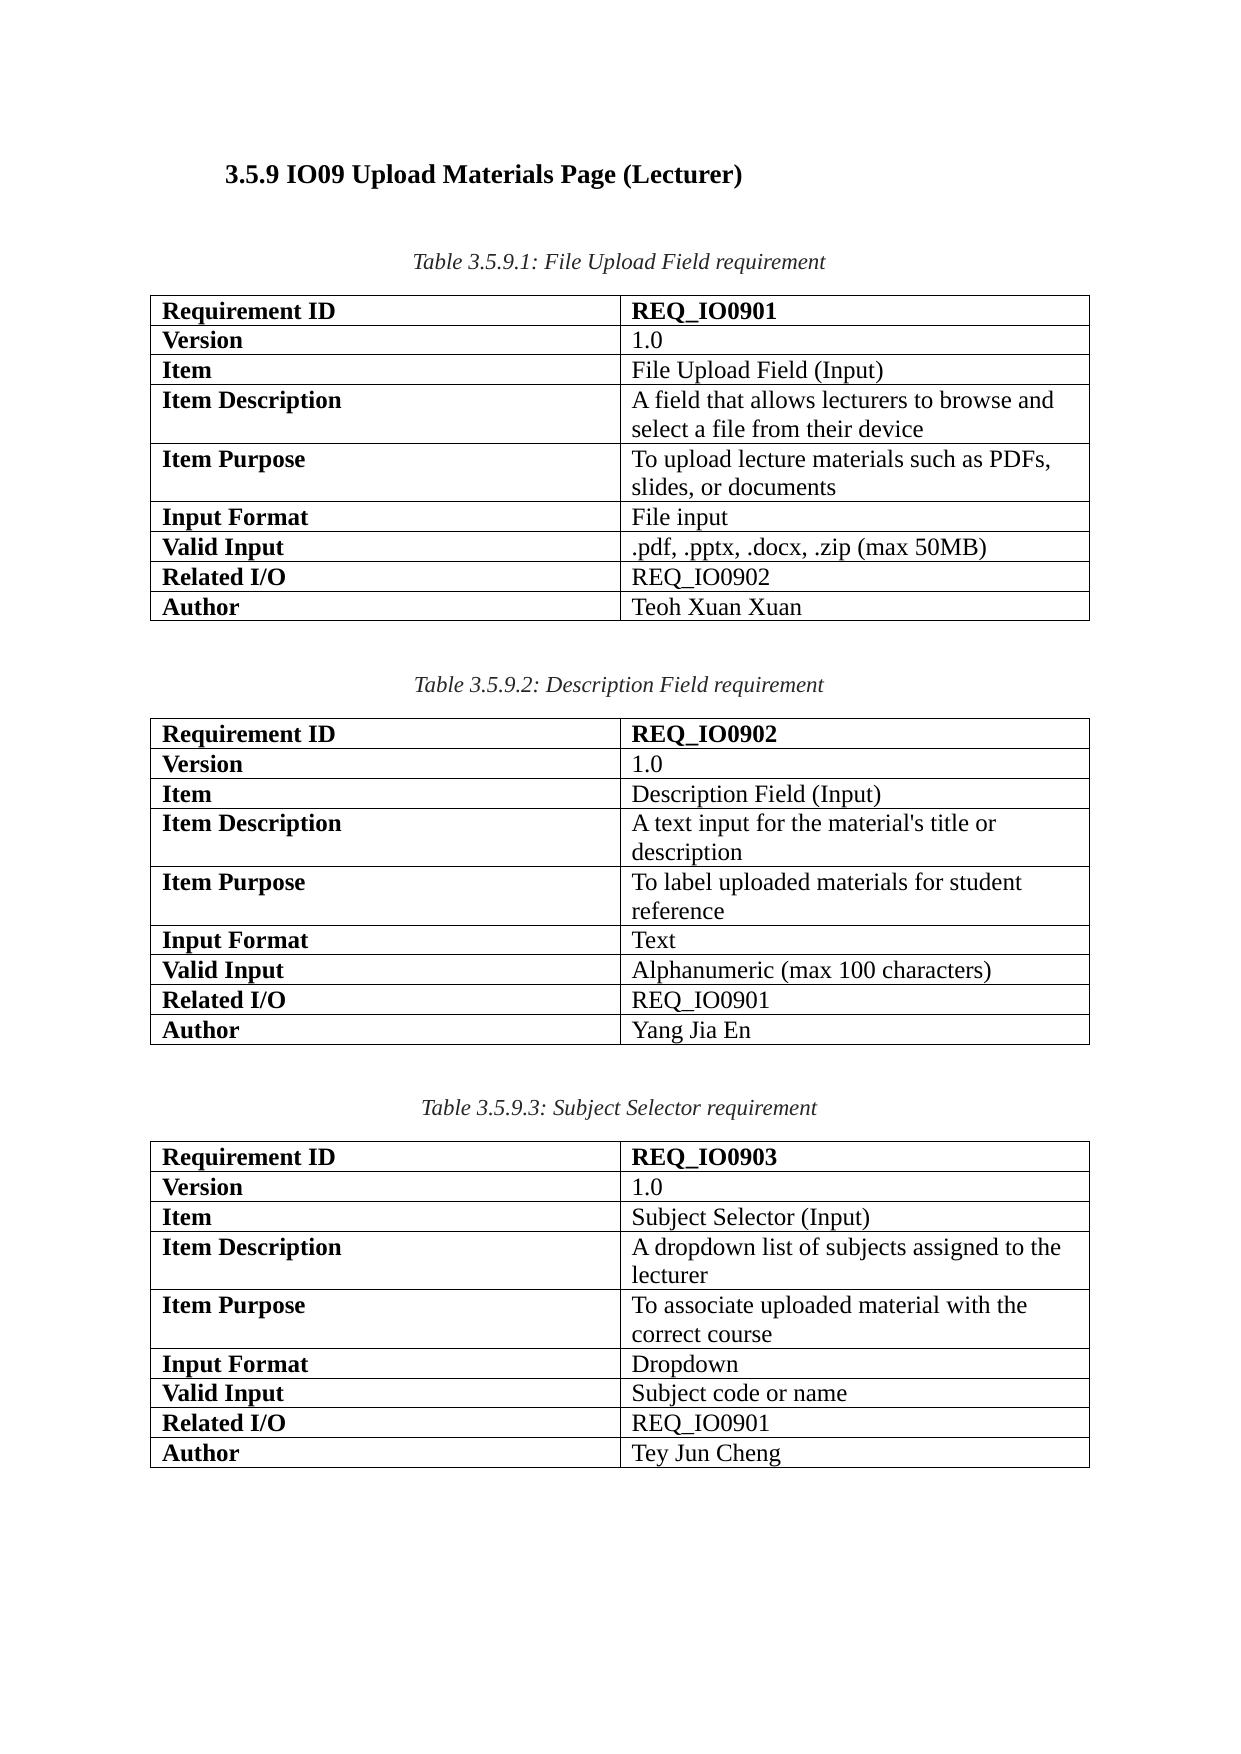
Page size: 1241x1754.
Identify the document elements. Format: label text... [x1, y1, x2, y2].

table_cell Version [151, 326, 620, 354]
table_header REQ_IO0902 [621, 719, 1089, 748]
table_cell 1.0 [621, 326, 1089, 354]
table_cell Item Purpose [151, 444, 620, 501]
table_header Requirement ID [151, 719, 620, 748]
table_header Requirement ID [151, 296, 620, 324]
table_cell Subject code or name [621, 1379, 1089, 1407]
table_cell Item [151, 779, 620, 807]
table_cell Tey Jun Cheng [621, 1438, 1089, 1467]
text Table 3.5.9.1: File Upload Field requirement [150, 248, 1090, 274]
table_cell Valid Input [151, 955, 620, 984]
table_cell Description Field (Input) [621, 779, 1089, 807]
table_cell Version [151, 1172, 620, 1201]
table_cell .pdf, .pptx, .docx, .zip (max 50MB) [621, 532, 1089, 561]
table_cell Valid Input [151, 532, 620, 561]
table_cell Item [151, 1202, 620, 1231]
table_cell Text [621, 926, 1089, 954]
table_cell Teoh Xuan Xuan [621, 592, 1089, 620]
table_cell A field that allows lecturers to browse and select a file from their device [621, 385, 1089, 443]
table_cell Valid Input [151, 1379, 620, 1407]
table_cell Item Purpose [151, 1290, 620, 1348]
text Table 3.5.9.3: Subject Selector requirement [150, 1094, 1090, 1121]
table_cell Related I/O [151, 985, 620, 1014]
table_cell REQ_IO0902 [621, 562, 1089, 591]
table_cell Version [151, 749, 620, 778]
table_cell Item Purpose [151, 867, 620, 924]
table_cell Dropdown [621, 1349, 1089, 1377]
table_cell 1.0 [621, 749, 1089, 778]
table_cell Alphanumeric (max 100 characters) [621, 955, 1089, 984]
table_cell Item [151, 355, 620, 384]
table_cell REQ_IO0901 [621, 1408, 1089, 1437]
table_cell Input Format [151, 926, 620, 954]
table_cell To upload lecture materials such as PDFs, slides, or documents [621, 444, 1089, 501]
table_cell To associate uploaded material with the correct course [621, 1290, 1089, 1348]
table_cell A dropdown list of subjects assigned to the lecturer [621, 1232, 1089, 1289]
table_cell File input [621, 502, 1089, 531]
table_cell A text input for the material's title or description [621, 809, 1089, 866]
table_cell Author [151, 592, 620, 620]
table_cell File Upload Field (Input) [621, 355, 1089, 384]
table_cell Item Description [151, 1232, 620, 1289]
table_cell Author [151, 1438, 620, 1467]
table_header Requirement ID [151, 1142, 620, 1171]
table_cell Subject Selector (Input) [621, 1202, 1089, 1231]
table_cell Item Description [151, 809, 620, 866]
table_cell REQ_IO0901 [621, 985, 1089, 1014]
table_cell Item Description [151, 385, 620, 443]
table_cell Related I/O [151, 1408, 620, 1437]
table_cell Input Format [151, 1349, 620, 1377]
table_cell Yang Jia En [621, 1015, 1089, 1044]
table_cell To label uploaded materials for student reference [621, 867, 1089, 924]
subtitle 3.5.9 IO09 Upload Materials Page (Lecturer) [150, 158, 1090, 189]
text Table 3.5.9.2: Description Field requirement [150, 671, 1090, 697]
table_cell 1.0 [621, 1172, 1089, 1201]
table_cell Related I/O [151, 562, 620, 591]
table_header REQ_IO0903 [621, 1142, 1089, 1171]
table_header REQ_IO0901 [621, 296, 1089, 324]
table_cell Input Format [151, 502, 620, 531]
table_cell Author [151, 1015, 620, 1044]
